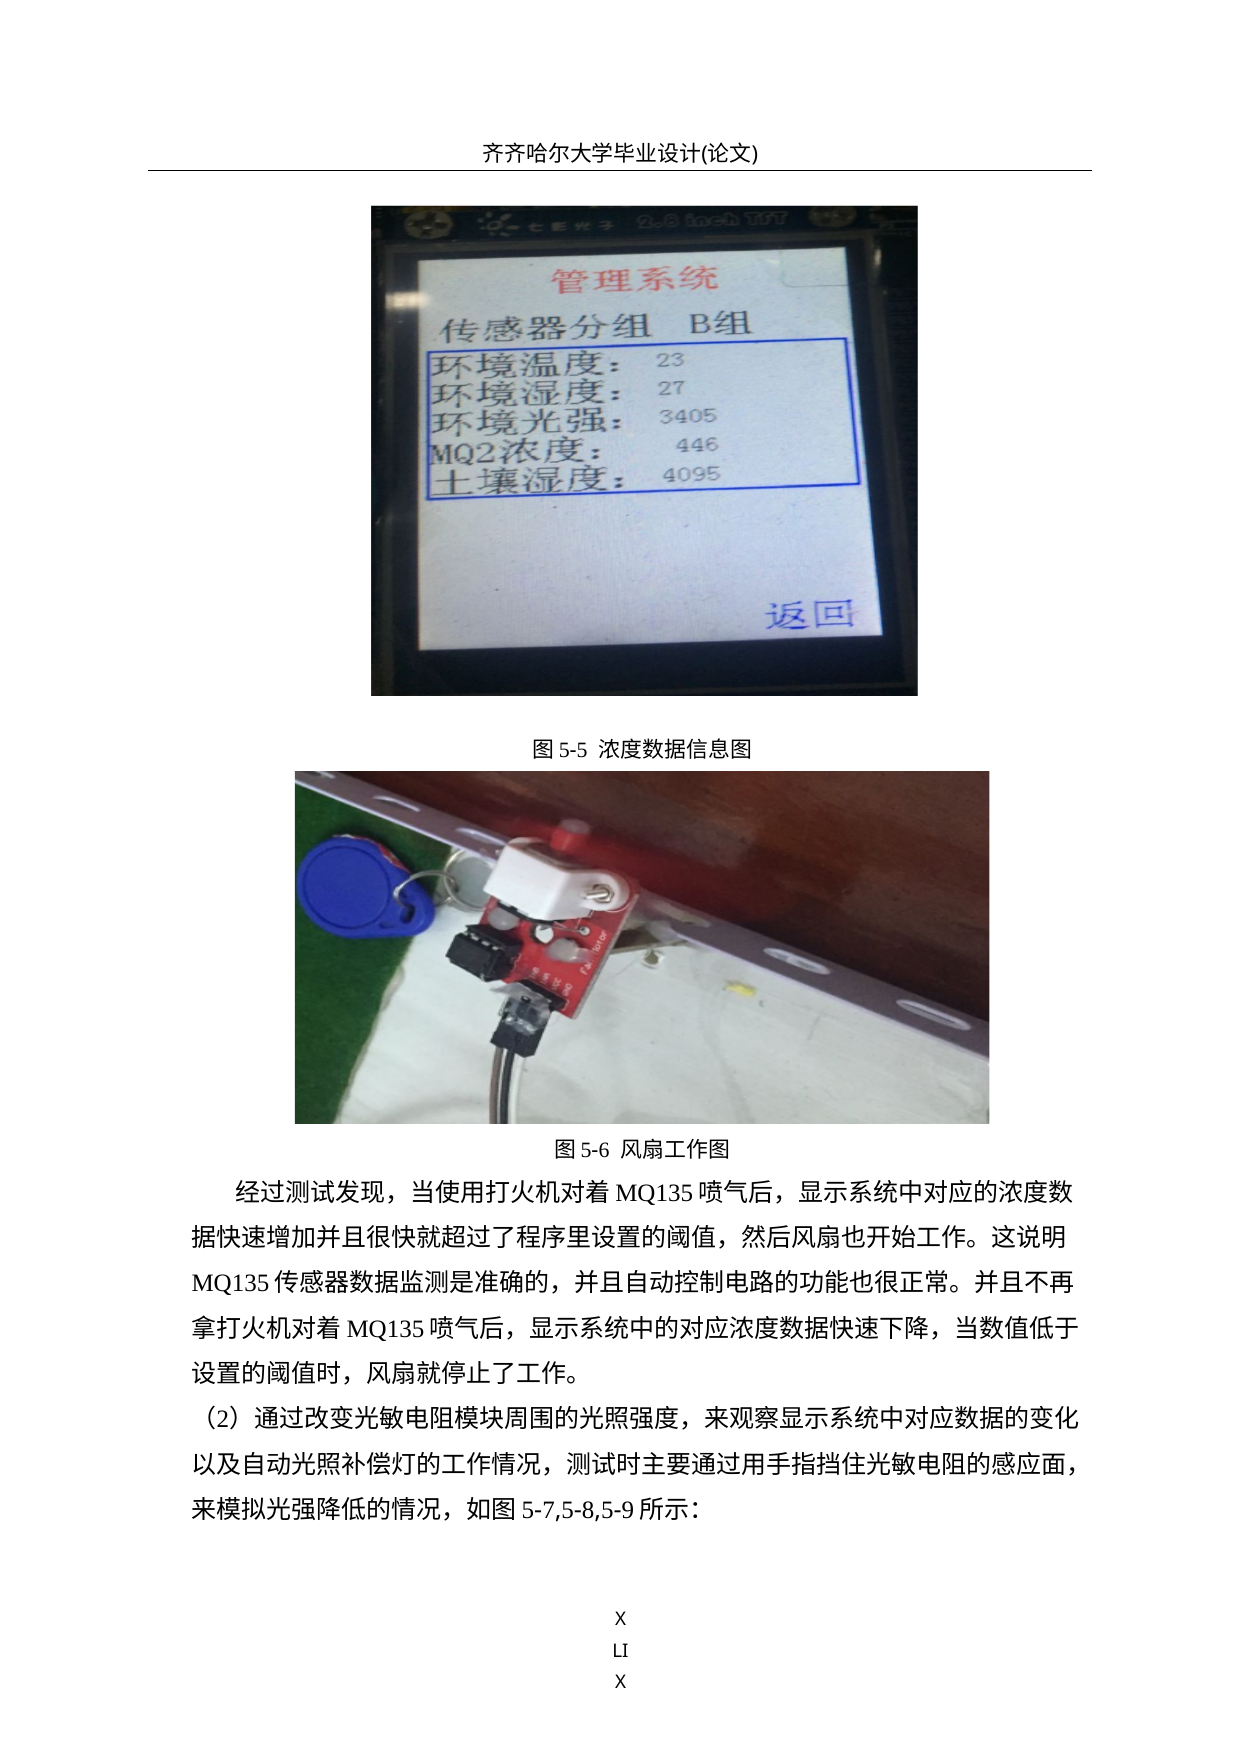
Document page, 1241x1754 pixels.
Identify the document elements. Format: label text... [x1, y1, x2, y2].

picture [294, 771, 990, 1124]
text 经过测试发现，当使用打火机对着MQ135喷气后，显示系统中对应的浓度数据快速增加并且很快就超过了程序里设置的阈值，然后风扇也开始工作。这说明MQ135传感器数据监测是准确的，并且自动控制电路的功能也很正常。并且不再拿打火机对着MQ135喷气后，显示系统中的对应浓度数据快速下降，当数值低于设置的阈值时，风扇就停止了工作。 [191, 1172, 1092, 1390]
text （2）通过改变光敏电阻模块周围的光照强度，来观察显示系统中对应数据的变化以及自动光照补偿灯的工作情况，测试时主要通过用手指挡住光敏电阻的感应面，来模拟光强降低的情况，如图5-7,5-8,5-9所示： [191, 1399, 1092, 1526]
text 图5-6 风扇工作图 [191, 1132, 1092, 1164]
picture [372, 206, 917, 696]
text 图5-5 浓度数据信息图 [191, 732, 1092, 764]
